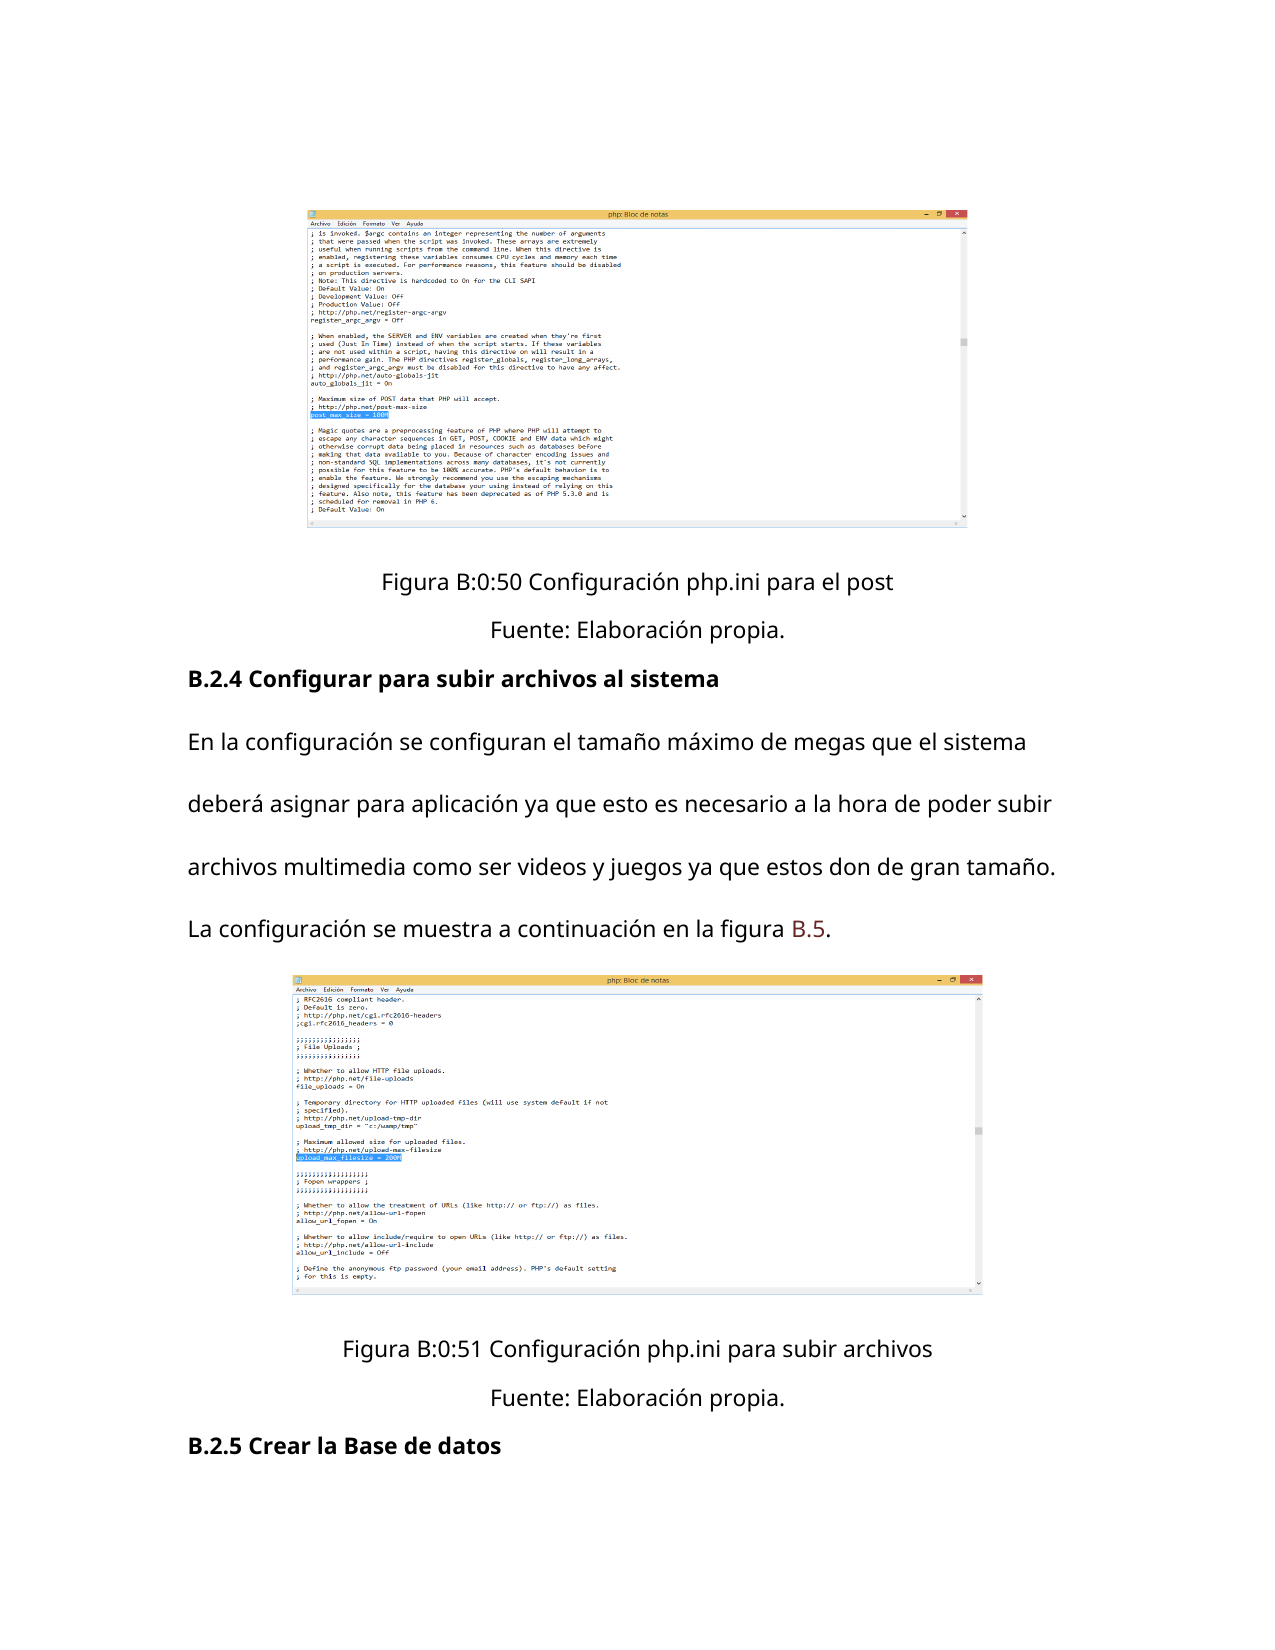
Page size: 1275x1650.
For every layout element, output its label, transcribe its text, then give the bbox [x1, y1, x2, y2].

subtitle B.2.5 Crear la Base de datos [187, 1430, 1087, 1461]
text Fuente: Elaboración propia. [187, 1381, 1087, 1413]
text Fuente: Elaboración propia. [187, 614, 1087, 646]
text La configuración se muestra a continuación en la figura B.5. [187, 913, 1087, 944]
text En la configuración se configuran el tamaño máximo de megas que el sistema deberá asignar para aplicación ya que esto es necesario a la hora de poder subir archivos multimedia como ser videos y juegos ya que estos don de gran tamaño. [187, 725, 1087, 882]
subtitle B.2.4 Configurar para subir archivos al sistema [187, 663, 1087, 694]
